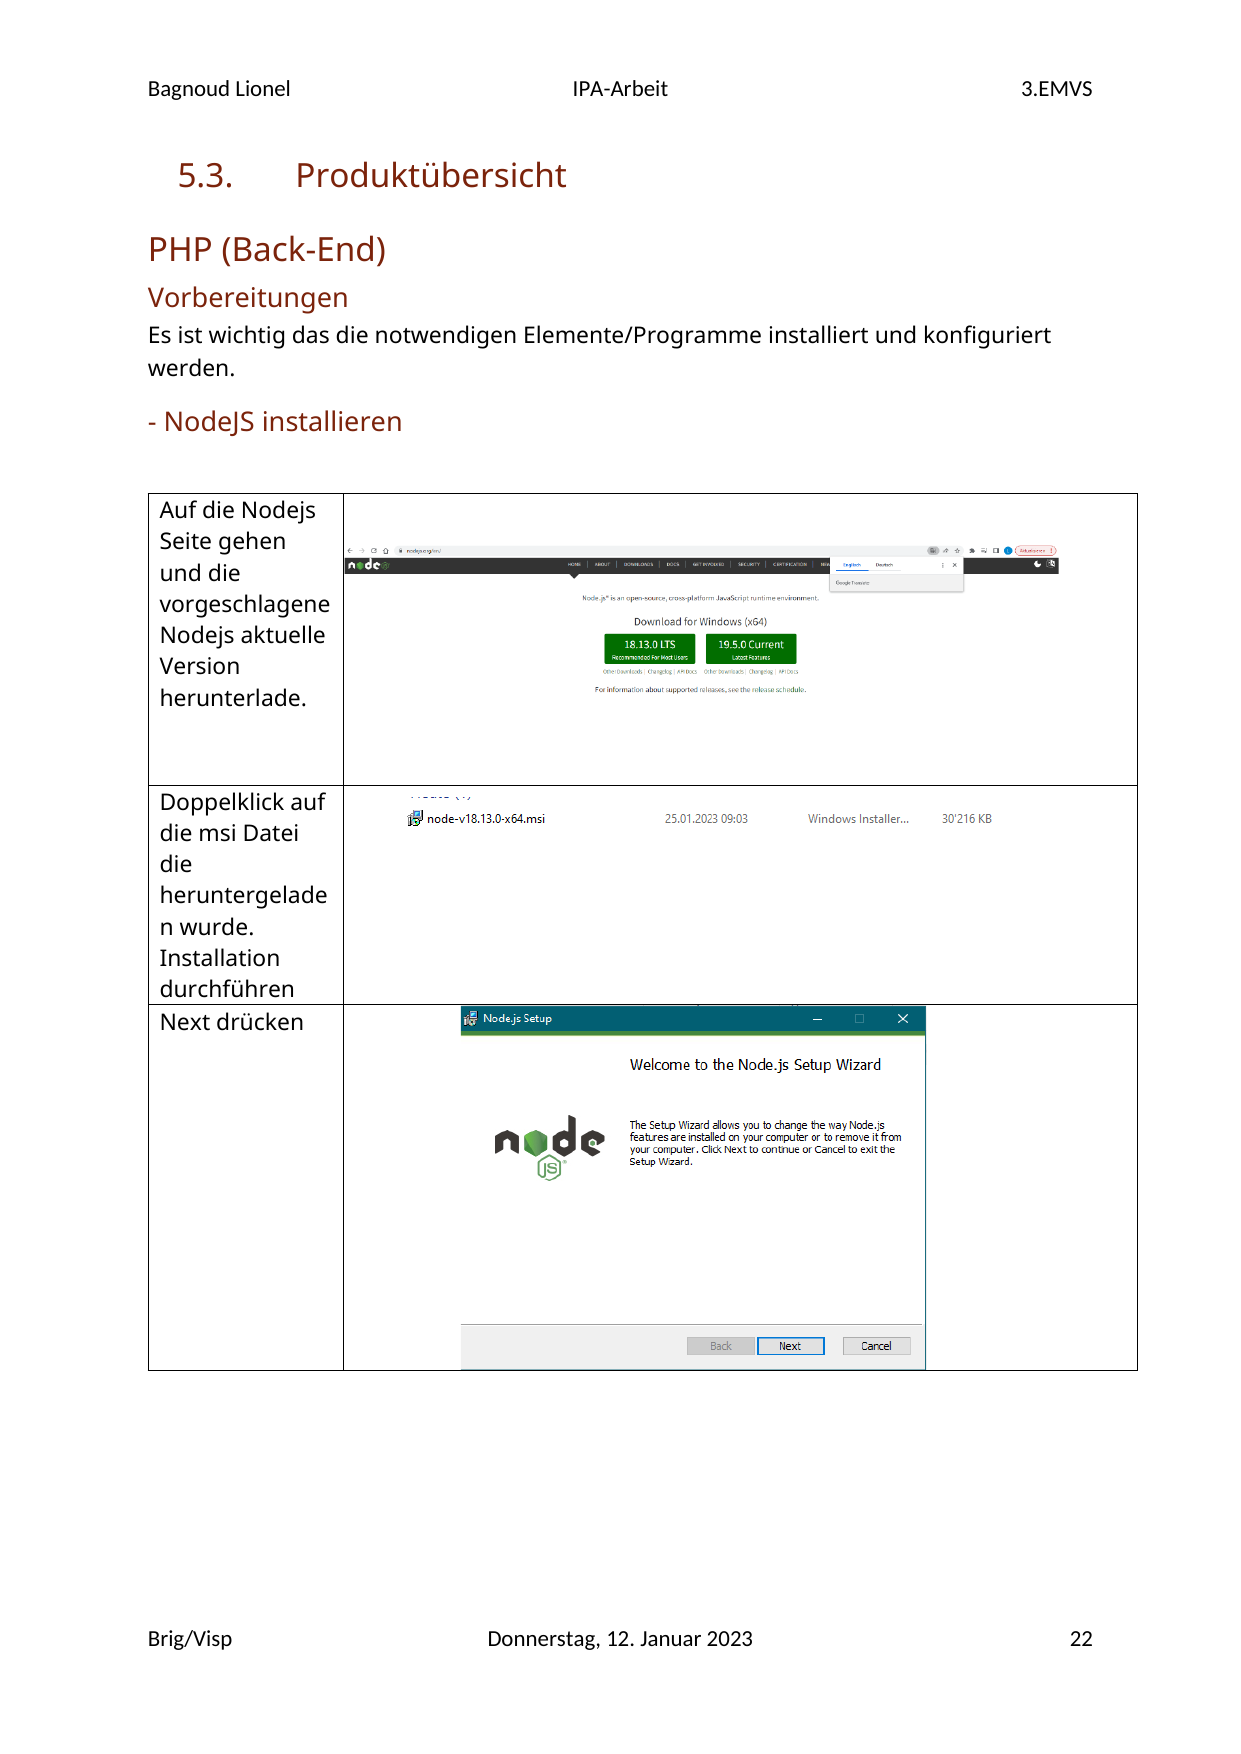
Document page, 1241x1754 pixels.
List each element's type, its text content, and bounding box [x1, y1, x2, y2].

text Es ist wichtig das die notwendigen Elemente/Programme installiert und konfiguriert werden. [148, 319, 1093, 384]
picture [400, 797, 1004, 909]
table_cell [927, 1005, 1137, 1370]
table_header Auf die Nodejs Seite gehen und die vorgeschlagene Nodejs aktuelle Version herunterlade. [149, 494, 343, 784]
table_cell Doppelklick auf die msi Datei die heruntergeladen wurde. Installation durchführen [149, 786, 343, 1004]
picture [460, 1005, 927, 1370]
subtitle Produktübersicht [177, 152, 1093, 197]
subtitle PHP (Back-End) [148, 226, 1093, 271]
subtitle Vorbereitungen [148, 279, 1093, 316]
subtitle - NodeJS installieren [148, 403, 1093, 440]
table_header [344, 494, 1137, 784]
table_cell [344, 786, 1137, 1004]
table_cell [344, 1005, 460, 1370]
table_cell Next drücken [149, 1005, 343, 1370]
picture [344, 544, 1059, 785]
